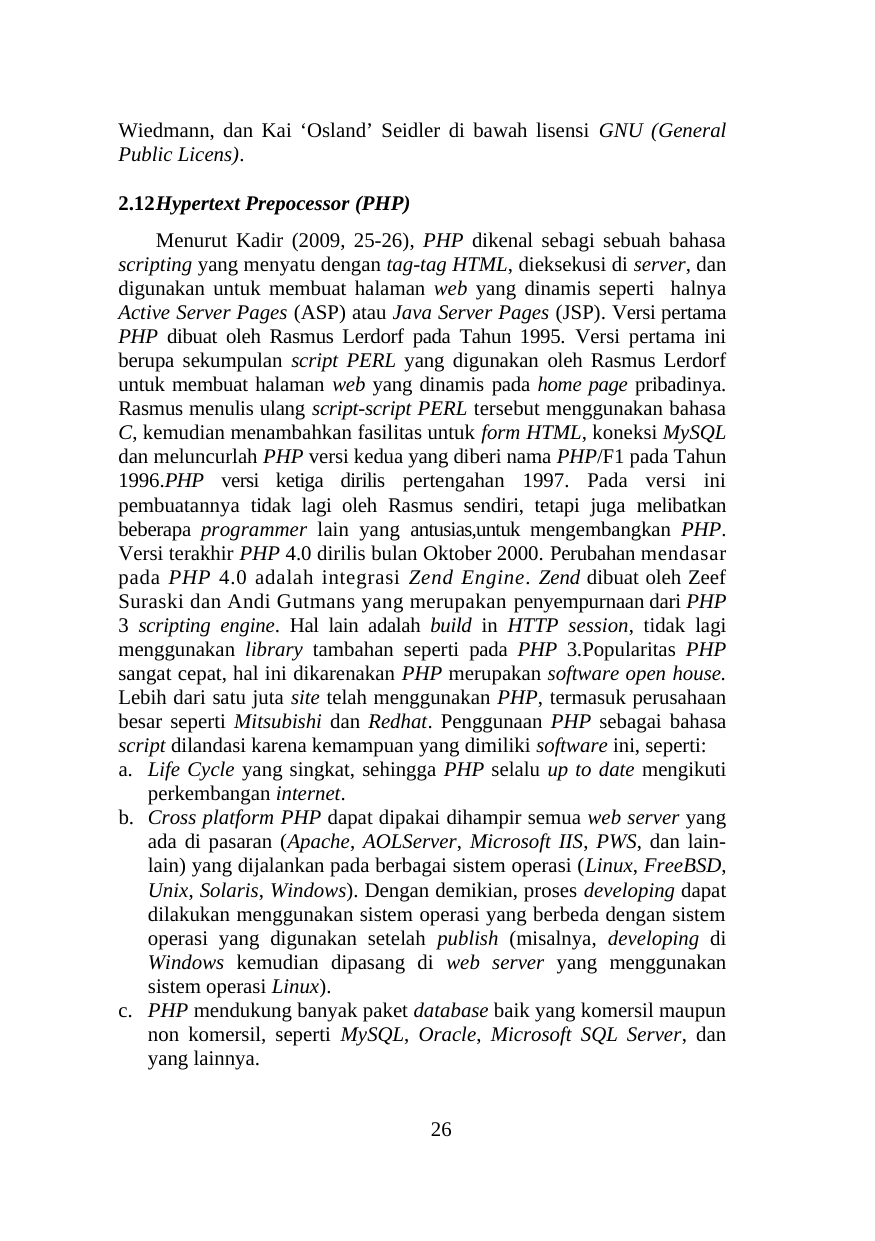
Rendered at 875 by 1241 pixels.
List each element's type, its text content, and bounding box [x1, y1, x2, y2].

subtitle Hypertext Prepocessor (PHP) [118, 191, 726, 215]
list PHP mendukung banyak paket database baik yang komersil maupun non komersil, seperti MySQL, Oracle, Microsoft SQL Server, dan yang lainnya. [118, 998, 726, 1070]
list Cross platform PHP dapat dipakai dihampir semua web server yang ada di pasaran (Apache, AOLServer, Microsoft IIS, PWS, dan lain-lain) yang dijalankan pada berbagai sistem operasi (Linux, FreeBSD, Unix, Solaris, Windows). Dengan demikian, proses developing dapat dilakukan menggunakan sistem operasi yang berbeda dengan sistem operasi yang digunakan setelah publish (misalnya, developing di Windows kemudian dipasang di web server yang menggunakan sistem operasi Linux). [118, 805, 726, 998]
list Life Cycle yang singkat, sehingga PHP selalu up to date mengikuti perkembangan internet. [118, 757, 726, 805]
text Menurut Kadir (2009, 25-26), PHP dikenal sebagi sebuah bahasa scripting yang menyatu dengan tag-tag HTML, dieksekusi di server, dan digunakan untuk membuat halaman web yang dinamis seperti halnya Active Server Pages (ASP) atau Java Server Pages (JSP). Versi pertama PHP dibuat oleh Rasmus Lerdorf pada Tahun 1995. Versi pertama ini berupa sekumpulan script PERL yang digunakan oleh Rasmus Lerdorf untuk membuat halaman web yang dinamis pada home page pribadinya. Rasmus menulis ulang script-script PERL tersebut menggunakan bahasa C, kemudian menambahkan fasilitas untuk form HTML, koneksi MySQL dan meluncurlah PHP versi kedua yang diberi nama PHP/F1 pada Tahun 1996.PHP versi ketiga dirilis pertengahan 1997. Pada versi ini pembuatannya tidak lagi oleh Rasmus sendiri, tetapi juga melibatkan beberapa programmer lain yang antusias,untuk mengembangkan PHP. Versi terakhir PHP 4.0 dirilis bulan Oktober 2000. Perubahan mendasar pada PHP 4.0 adalah integrasi Zend Engine. Zend dibuat oleh Zeef Suraski dan Andi Gutmans yang merupakan penyempurnaan dari PHP 3 scripting engine. Hal lain adalah build in HTTP session, tidak lagi menggunakan library tambahan seperti pada PHP 3.Popularitas PHP sangat cepat, hal ini dikarenakan PHP merupakan software open house. Lebih dari satu juta site telah menggunakan PHP, termasuk perusahaan besar seperti Mitsubishi dan Redhat. Penggunaan PHP sebagai bahasa script dilandasi karena kemampuan yang dimiliki software ini, seperti: [118, 228, 726, 757]
